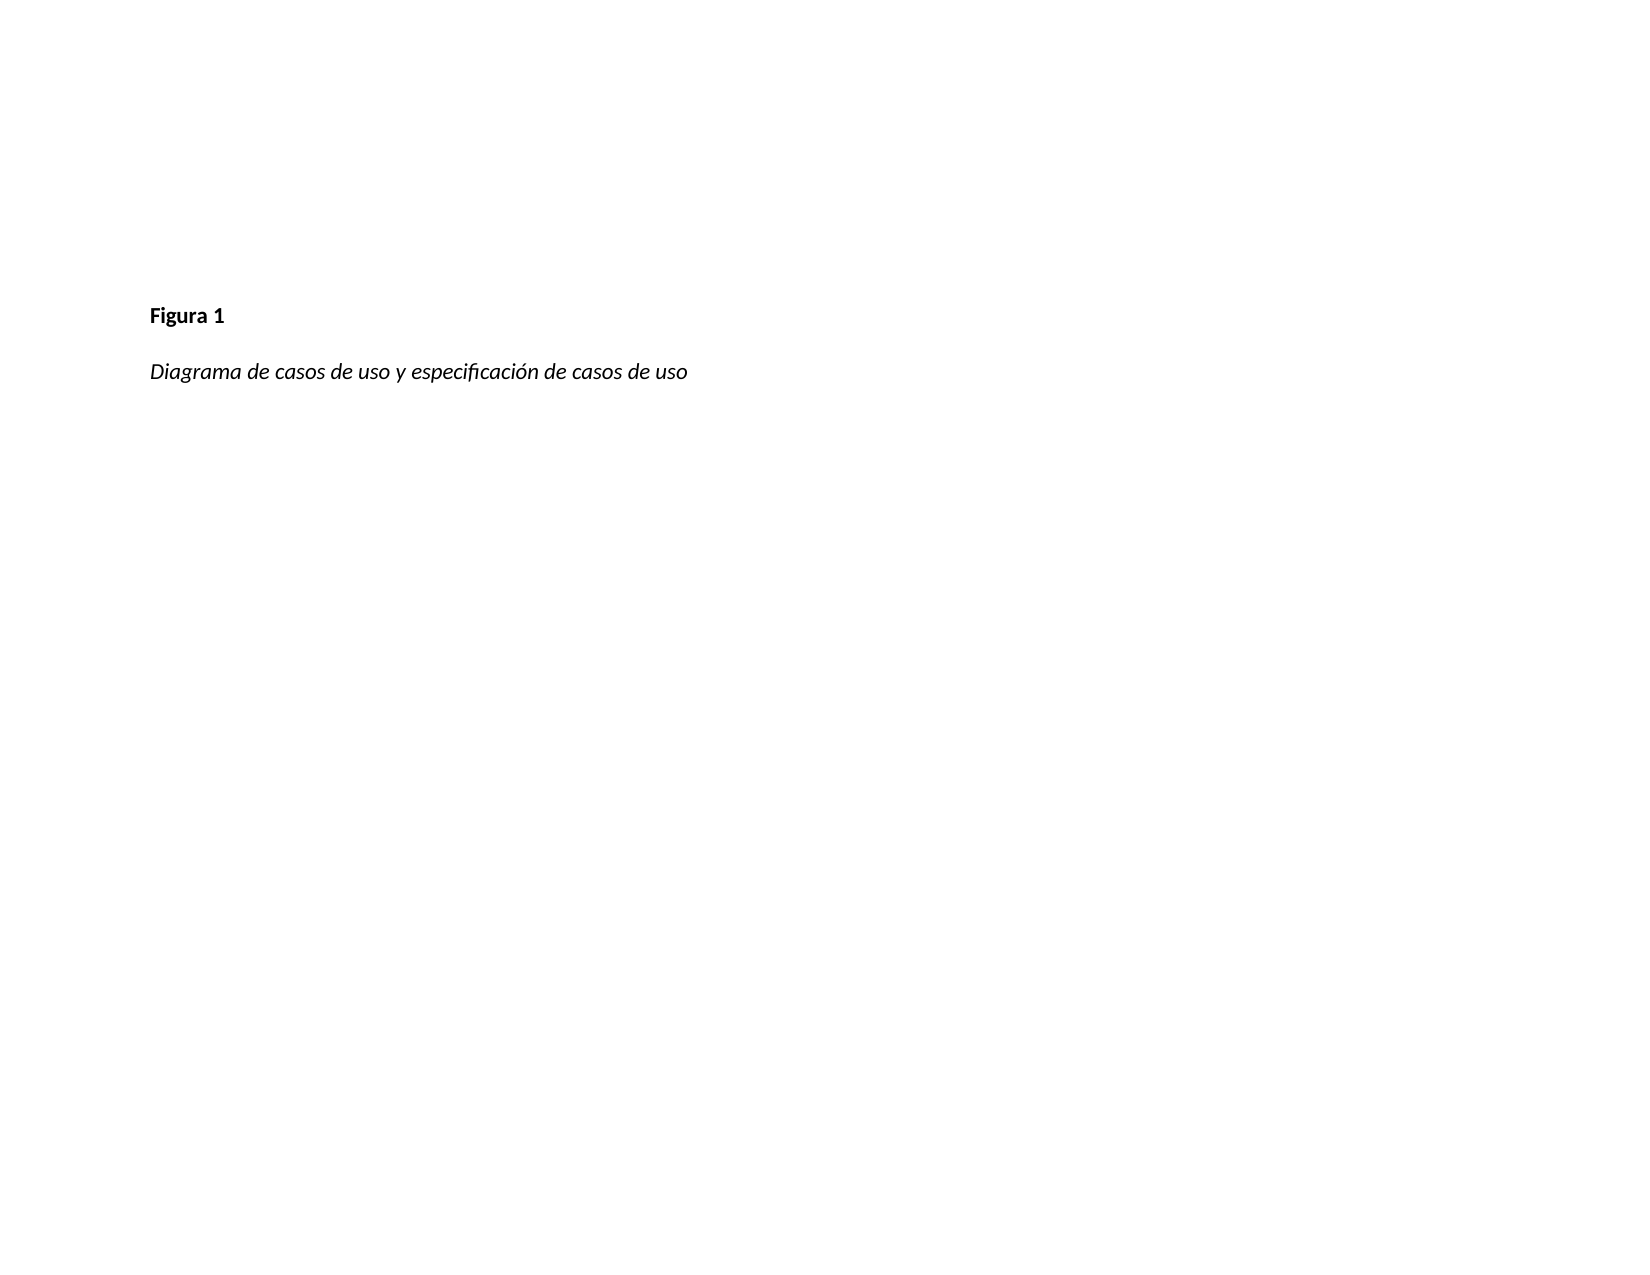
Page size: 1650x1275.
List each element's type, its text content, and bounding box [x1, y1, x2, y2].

text Diagrama de casos de uso y especificación de casos de uso [150, 357, 1414, 385]
text Figura 1 [150, 301, 1414, 329]
